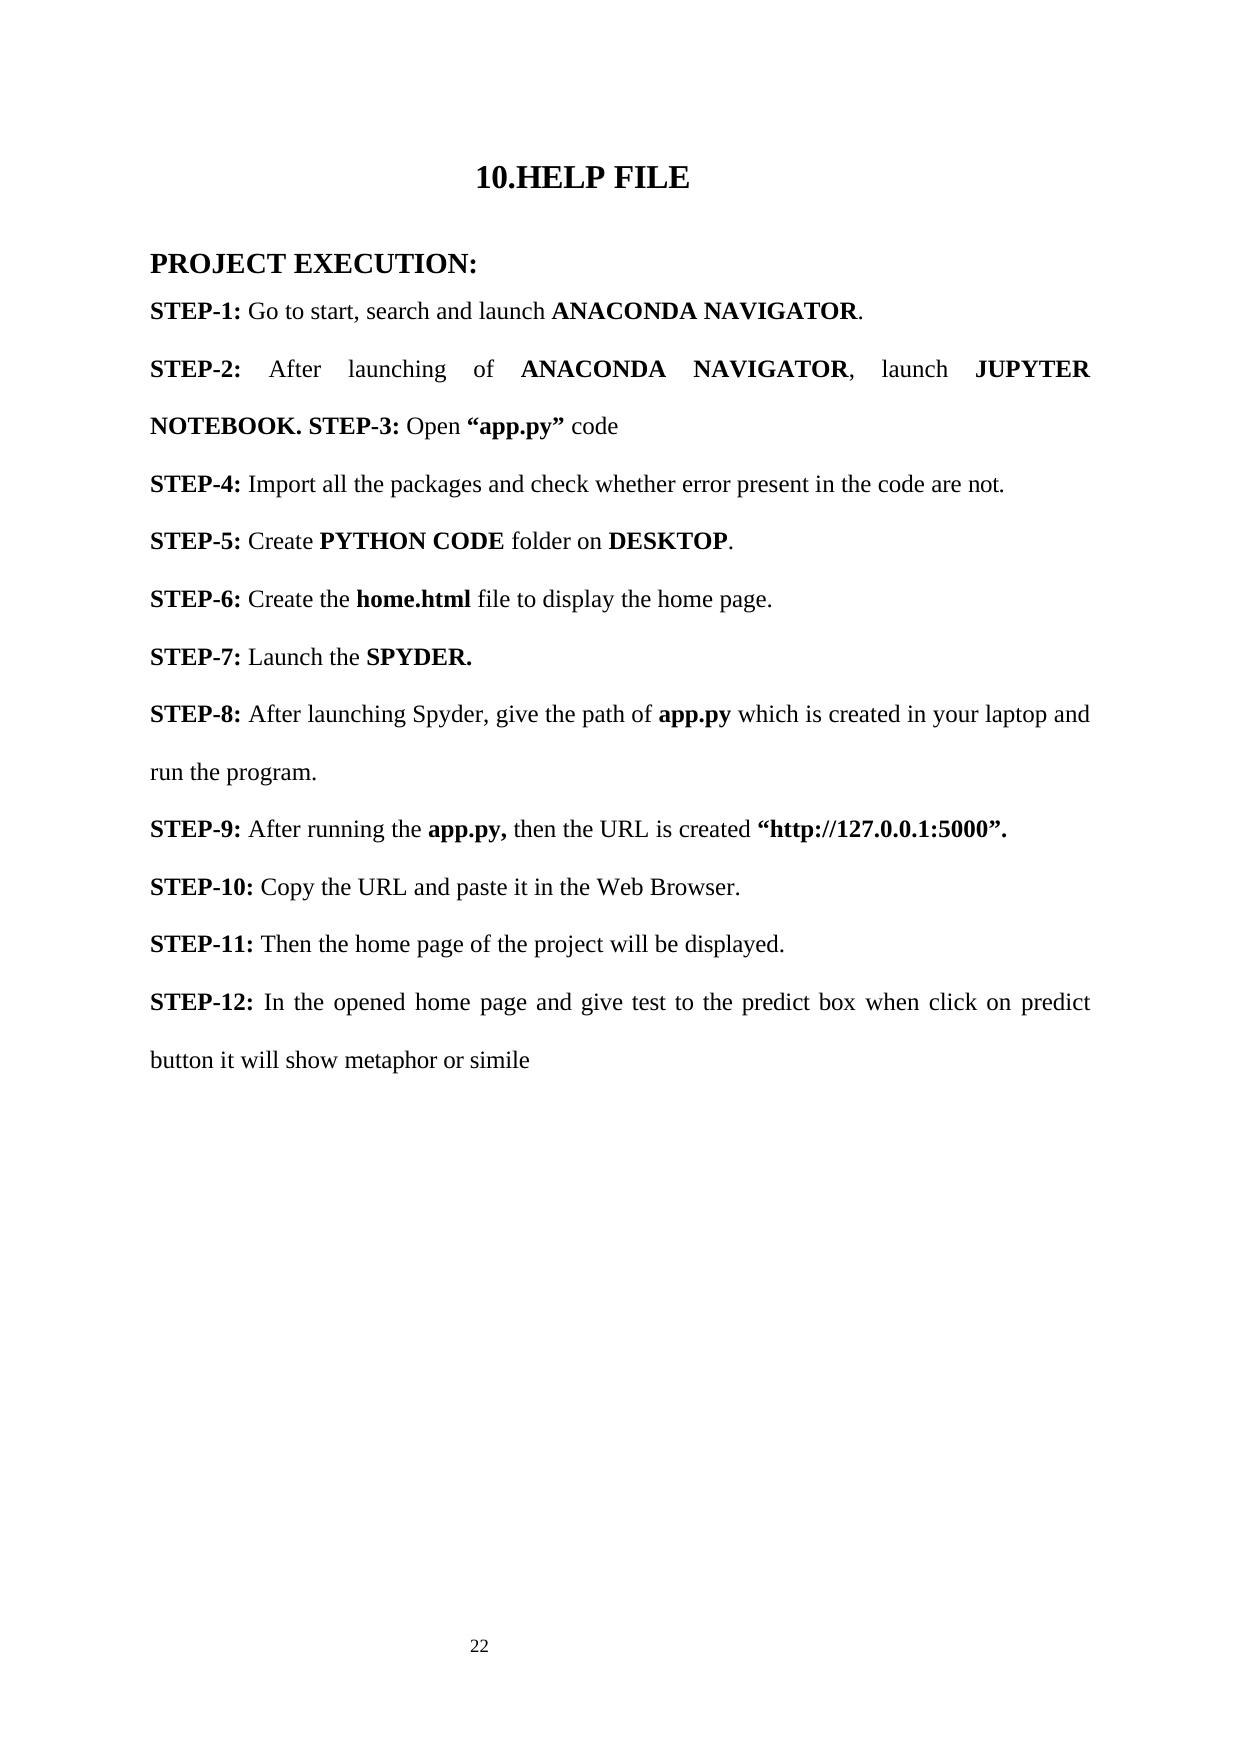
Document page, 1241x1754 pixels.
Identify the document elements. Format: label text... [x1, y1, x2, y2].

subtitle PROJECT EXECUTION: [150, 246, 1090, 279]
subtitle 10.HELP FILE [150, 157, 1016, 196]
text STEP-1: Go to start, search and launch ANACONDA NAVIGATOR. [150, 296, 1090, 325]
text STEP-9: After running the app.py, then the URL is created “http://127.0.0.1:5000”. [150, 814, 1090, 843]
text STEP-4: Import all the packages and check whether error present in the code are not. [150, 469, 1090, 498]
text STEP-7: Launch the SPYDER. [150, 642, 1090, 670]
text STEP-10: Copy the URL and paste it in the Web Browser. [150, 872, 1090, 901]
text STEP-2: After launching of ANACONDA NAVIGATOR, launch JUPYTER NOTEBOOK. STEP-3: Open “app.py” code [150, 354, 1090, 440]
text STEP-5: Create PYTHON CODE folder on DESKTOP. [150, 526, 1090, 555]
text STEP-11: Then the home page of the project will be displayed. [150, 929, 1090, 958]
text STEP-12: In the opened home page and give test to the predict box when click on predict button it will show metaphor or simile [150, 987, 1090, 1073]
text STEP-6: Create the home.html file to display the home page. [150, 584, 1090, 613]
text STEP-8: After launching Spyder, give the path of app.py which is created in your laptop and run the program. [150, 699, 1090, 786]
